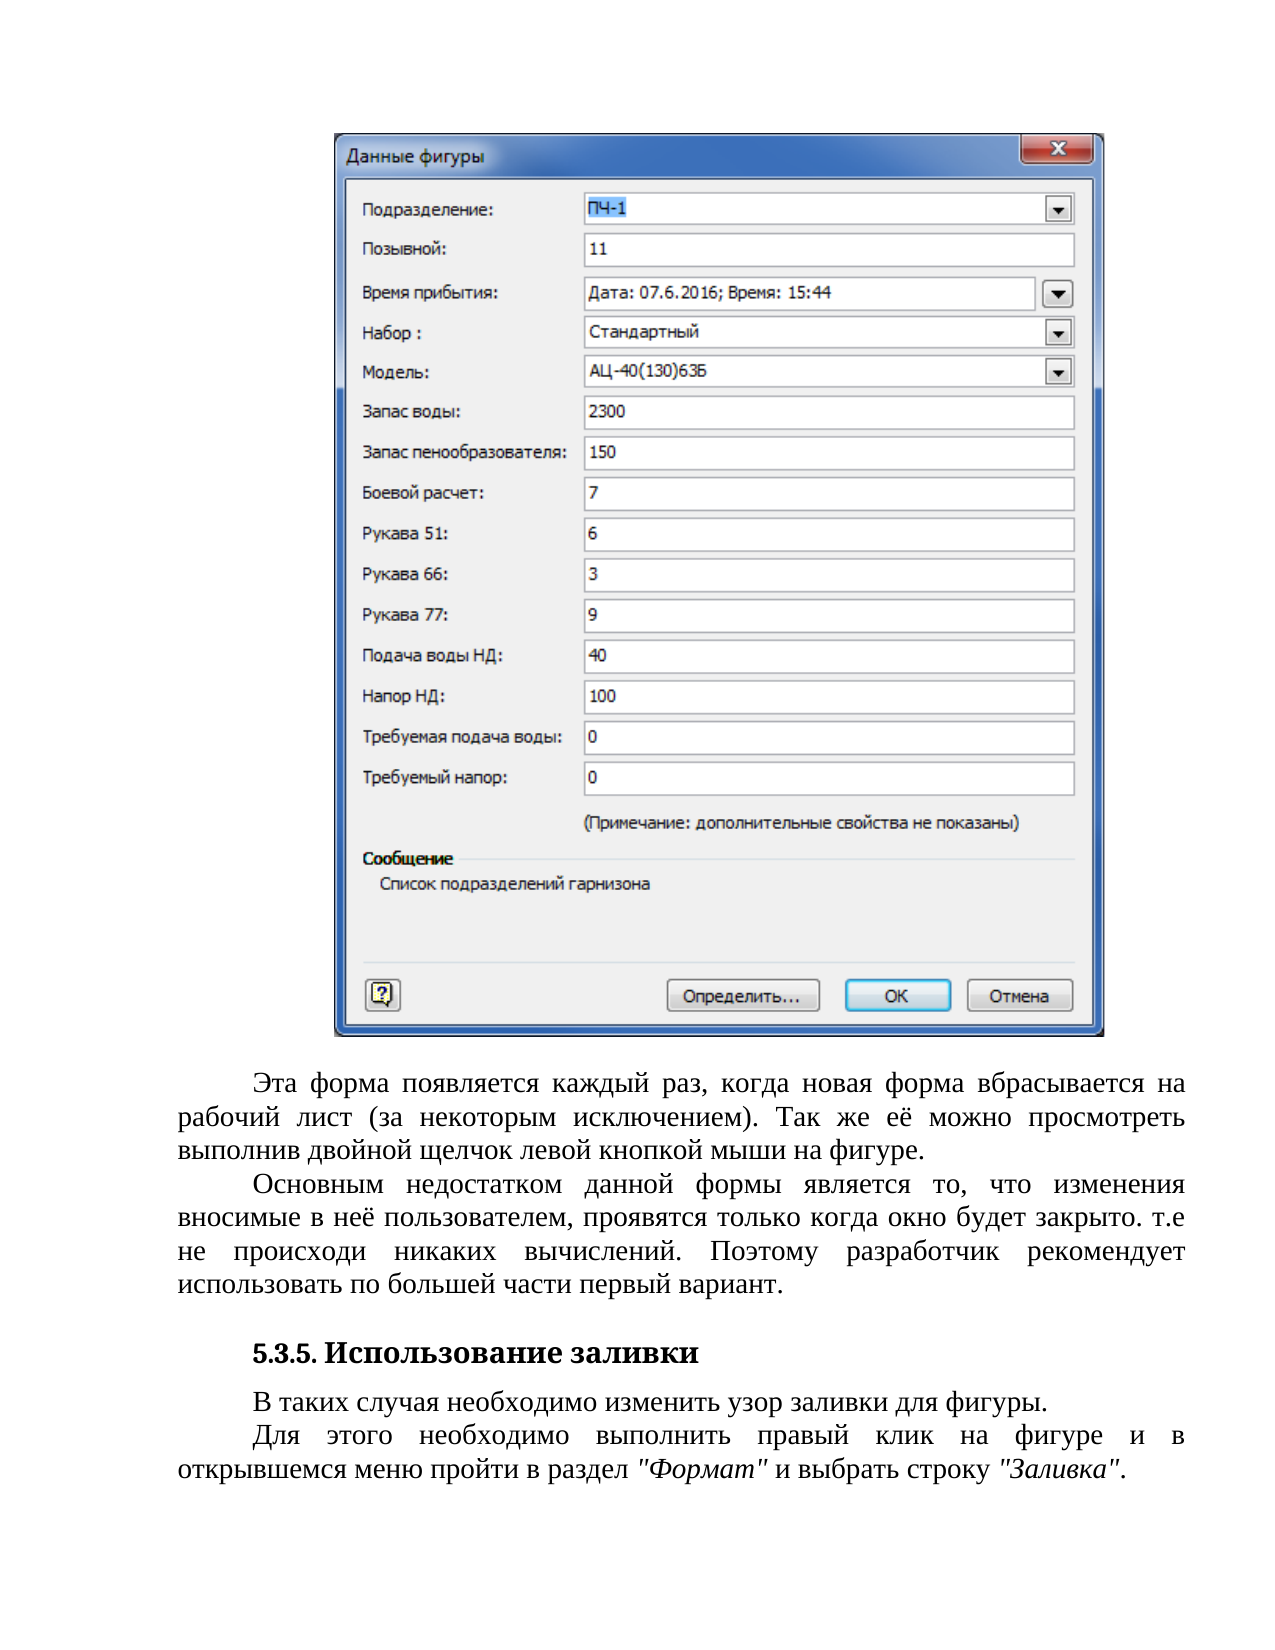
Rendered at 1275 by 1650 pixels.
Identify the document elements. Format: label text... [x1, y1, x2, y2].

text Для этого необходимо выполнить правый клик на фигуре и в открывшемся меню пройти в раздел "Формат" и выбрать строку "Заливка". [177, 1417, 1186, 1484]
subtitle 5.3.5. Использование заливки [177, 1338, 1186, 1371]
picture [334, 133, 1105, 1037]
text Основным недостатком данной формы является то, что изменения вносимые в неё пользователем, проявятся только когда окно будет закрыто. т.е не происходи никаких вычислений. Поэтому разработчик рекомендует использовать по большей части первый вариант. [177, 1166, 1186, 1300]
text В таких случая необходимо изменить узор заливки для фигуры. [177, 1384, 1186, 1417]
text Эта форма появляется каждый раз, когда новая форма вбрасывается на рабочий лист (за некоторым исключением). Так же её можно просмотреть выполнив двойной щелчок левой кнопкой мыши на фигуре. [177, 1065, 1186, 1166]
